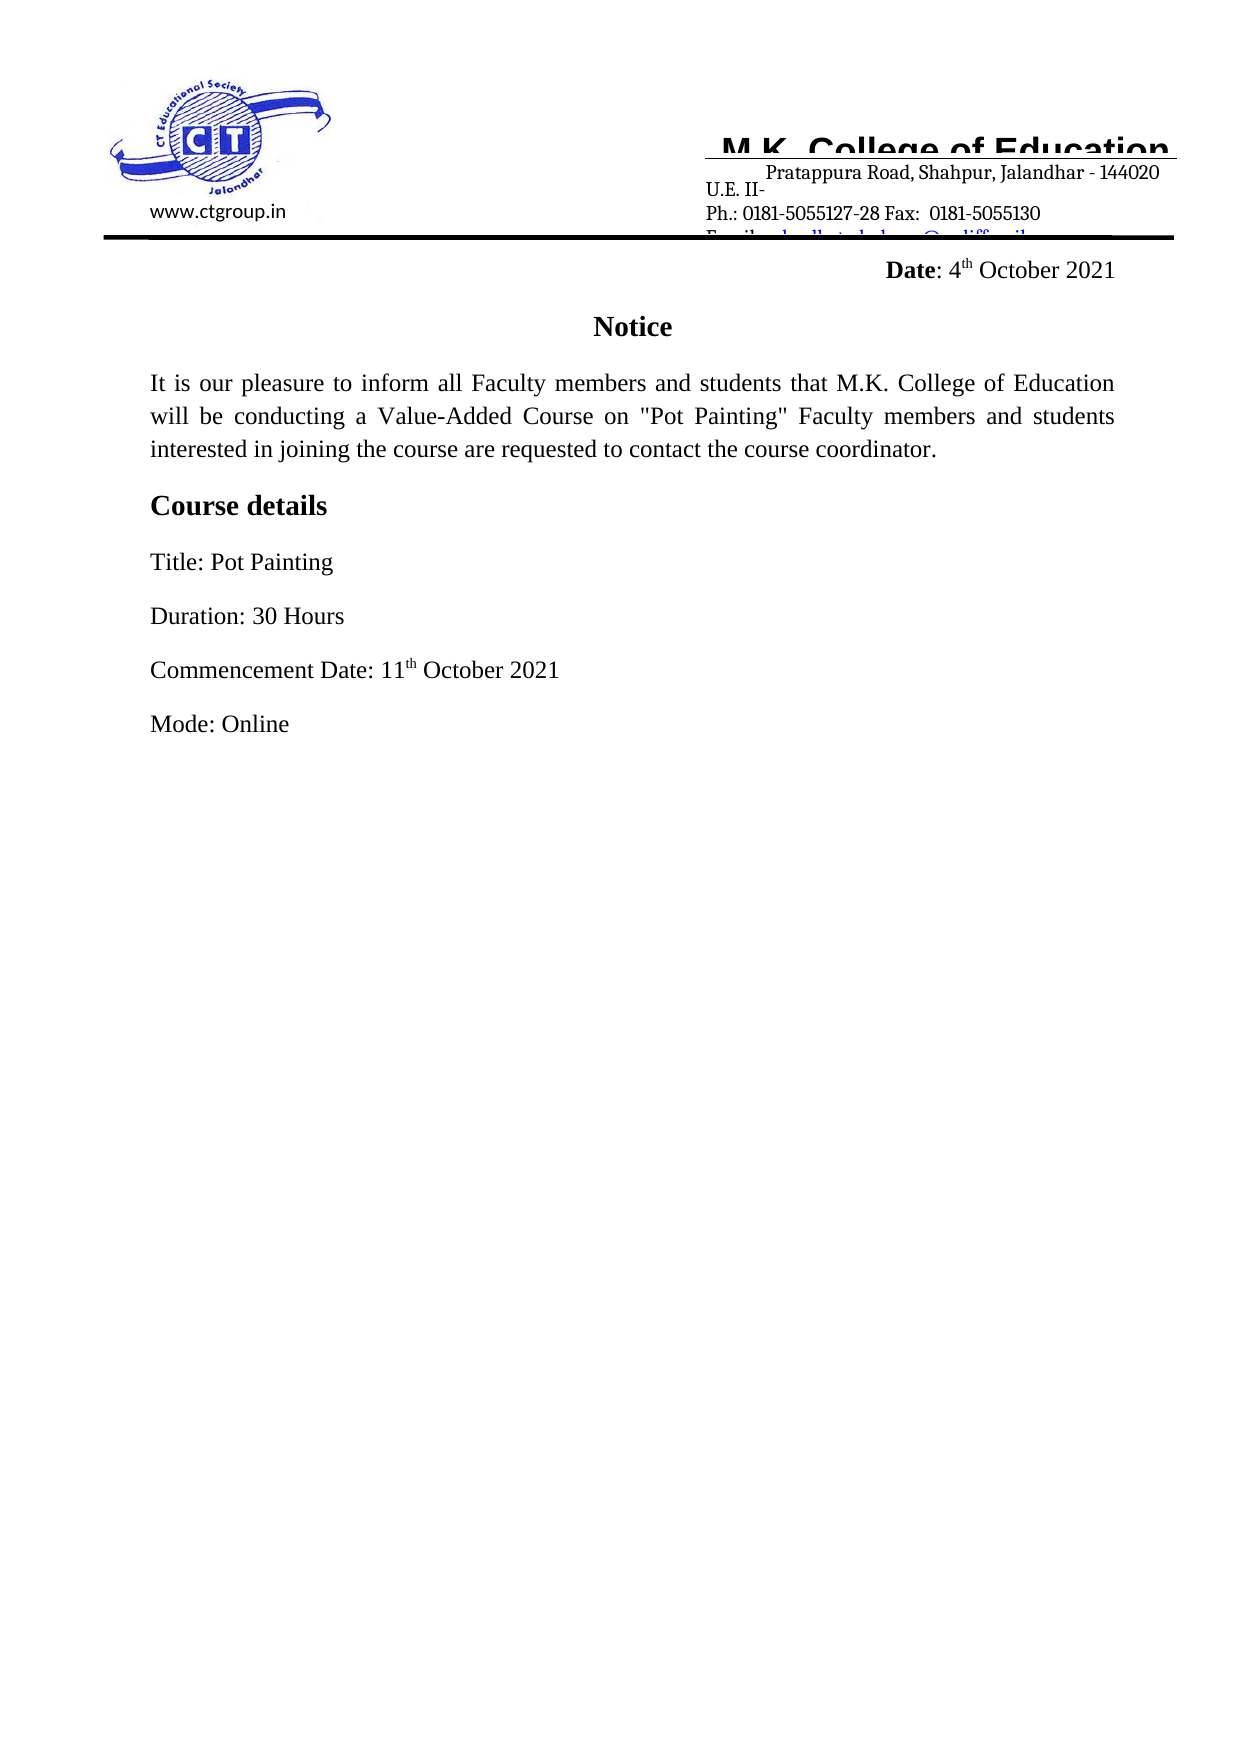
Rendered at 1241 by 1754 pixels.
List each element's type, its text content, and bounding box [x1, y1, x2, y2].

text Course details [150, 488, 1116, 522]
text Date: 4th October 2021 [150, 255, 1116, 284]
text Notice [150, 309, 1116, 342]
text Commencement Date: 11th October 2021 [150, 655, 1116, 684]
picture [106, 65, 339, 231]
text It is our pleasure to inform all Faculty members and students that M.K. College of Education will be conducting a Value-Added Course on "Pot Painting" Faculty members and students interested in joining the course are requested to contact the course coordinator. [150, 368, 1116, 463]
text Title: Pot Painting [150, 547, 1116, 576]
text Mode: Online [150, 709, 1116, 738]
text Duration: 30 Hours [150, 601, 1116, 630]
